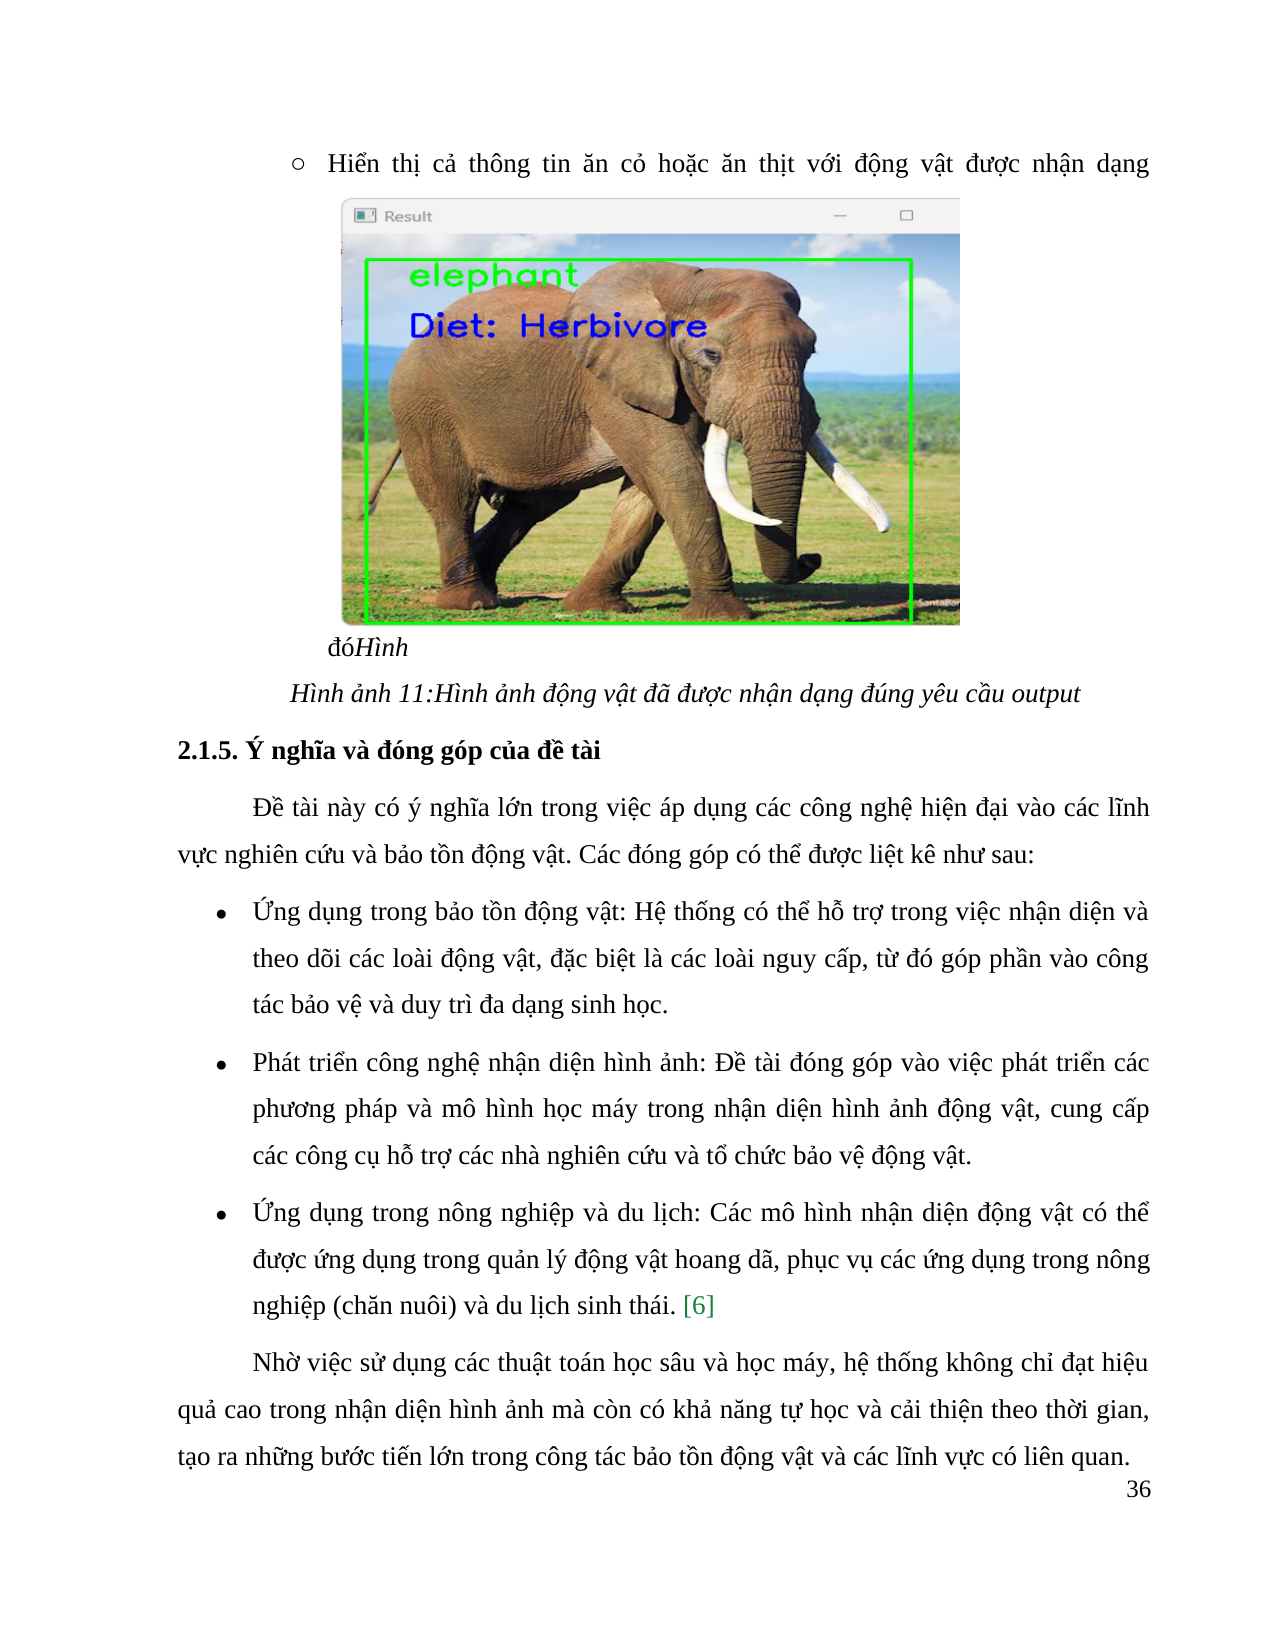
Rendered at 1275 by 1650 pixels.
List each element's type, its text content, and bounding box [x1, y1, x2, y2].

text Hình ảnh 11:Hình ảnh động vật đã được nhận dạng đúng yêu cầu output [290, 677, 425, 708]
picture [340, 197, 960, 631]
list Ứng dụng trong bảo tồn động vật: Hệ thống có thể hỗ trợ trong việc nhận diện và theo dõi các loài động vật, đặc biệt là các loài nguy cấp, từ đó góp phần vào công tác bảo vệ và duy trì đa dạng sinh học. [215, 895, 1151, 1020]
subtitle 2.1.5. Ý nghĩa và đóng góp của đề tài [177, 734, 1151, 766]
list Phát triển công nghệ nhận diện hình ảnh: Đề tài đóng góp vào việc phát triển các phương pháp và mô hình học máy trong nhận diện hình ảnh động vật, cung cấp các công cụ hỗ trợ các nhà nghiên cứu và tổ chức bảo vệ động vật. [215, 1046, 1151, 1170]
text Nhờ việc sử dụng các thuật toán học sâu và học máy, hệ thống không chỉ đạt hiệu quả cao trong nhận diện hình ảnh mà còn có khả năng tự học và cải thiện theo thời gian, tạo ra những bước tiến lớn trong công tác bảo tồn động vật và các lĩnh vực có liên quan. [177, 1346, 1151, 1471]
text Đề tài này có ý nghĩa lớn trong việc áp dụng các công nghệ hiện đại vào các lĩnh vực nghiên cứu và bảo tồn động vật. Các đóng góp có thể được liệt kê như sau: [177, 791, 1151, 869]
text Hình ảnh 11:Hình ảnh động vật đã được nhận dạng đúng yêu cầu output [434, 677, 1151, 708]
list Ứng dụng trong nông nghiệp và du lịch: Các mô hình nhận diện động vật có thể được ứng dụng trong quản lý động vật hoang dã, phục vụ các ứng dụng trong nông nghiệp (chăn nuôi) và du lịch sinh thái. [6] [215, 1196, 1151, 1321]
